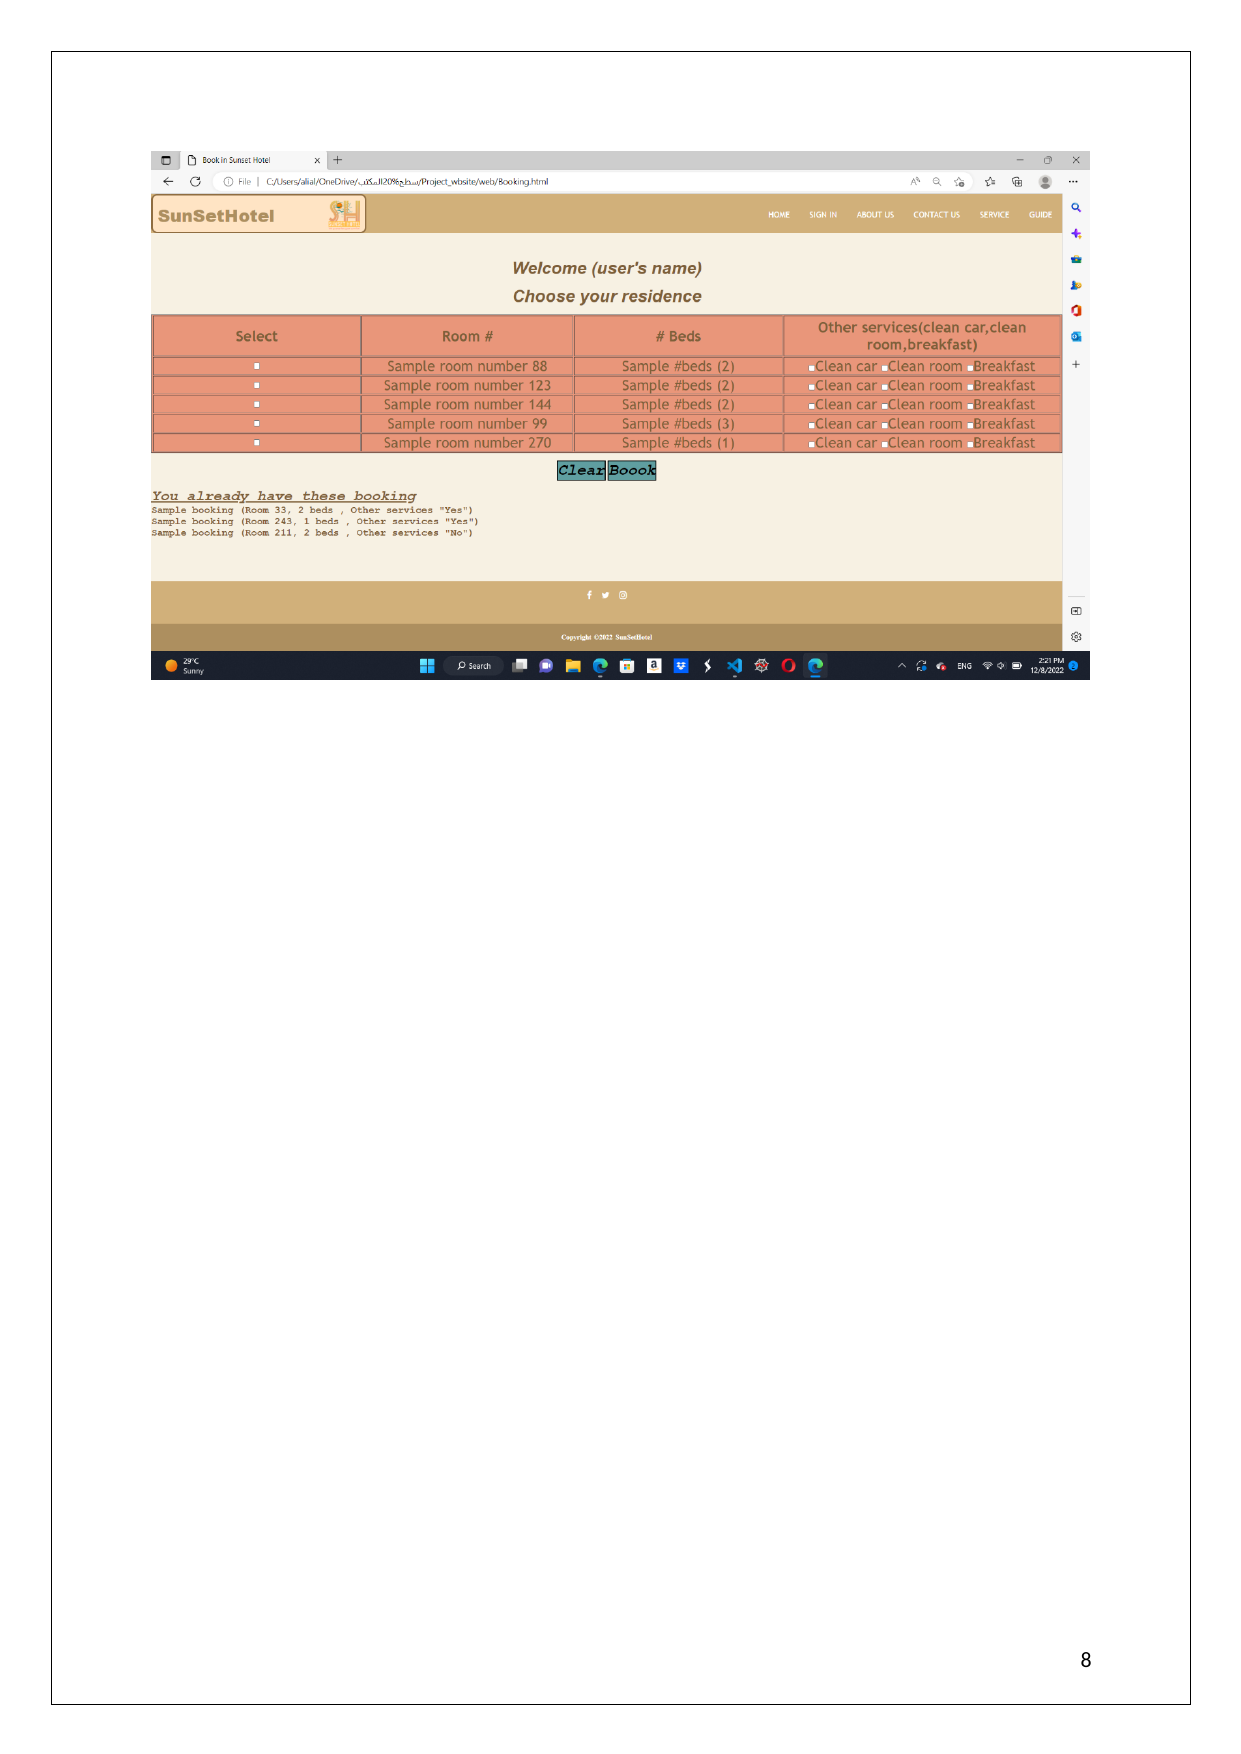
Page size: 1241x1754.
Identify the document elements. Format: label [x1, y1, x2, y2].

picture [151, 151, 1090, 680]
